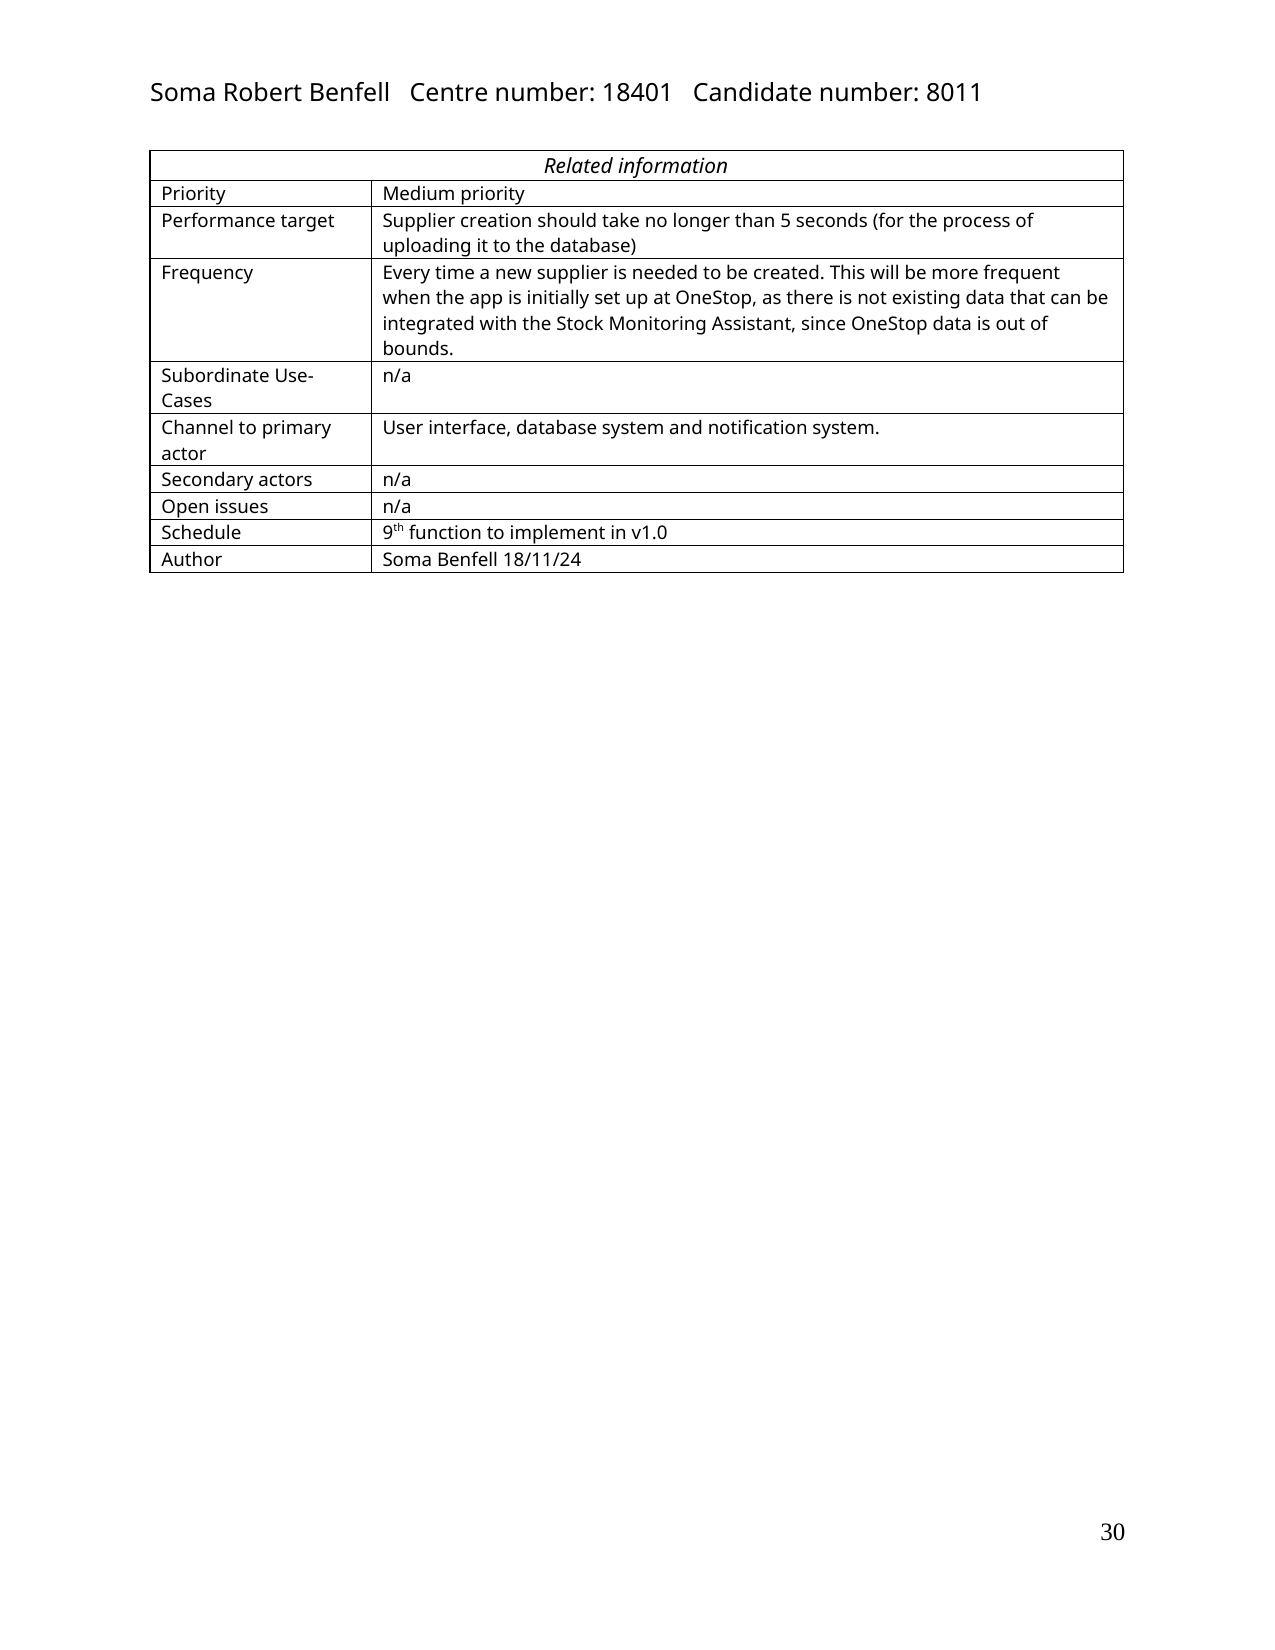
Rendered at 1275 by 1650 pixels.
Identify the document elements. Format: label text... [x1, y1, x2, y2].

table_cell Medium priority [372, 181, 1123, 206]
table_cell Subordinate Use-Cases [151, 362, 371, 413]
table_cell Soma Benfell 18/11/24 [372, 546, 1123, 572]
table_cell Channel to primary actor [151, 414, 371, 465]
table_cell Schedule [151, 520, 371, 545]
table_cell n/a [372, 466, 1123, 492]
table_cell 9th function to implement in v1.0 [372, 520, 1123, 545]
table_cell Open issues [151, 493, 371, 518]
table_cell User interface, database system and notification system. [372, 414, 1123, 465]
table_cell Every time a new supplier is needed to be created. This will be more frequent when the app is initially set up at OneStop, as there is not existing data that can be integrated with the Stock Monitoring Assistant, since OneStop data is out of bounds. [372, 259, 1123, 361]
table_cell Author [151, 546, 371, 572]
table_cell Performance target [151, 207, 371, 258]
table_cell n/a [372, 493, 1123, 518]
table_cell Secondary actors [151, 466, 371, 492]
table_cell Frequency [151, 259, 371, 361]
table_cell Supplier creation should take no longer than 5 seconds (for the process of uploading it to the database) [372, 207, 1123, 258]
table_cell Priority [151, 181, 371, 206]
table_cell n/a [372, 362, 1123, 413]
table_header Related information [151, 151, 1123, 179]
